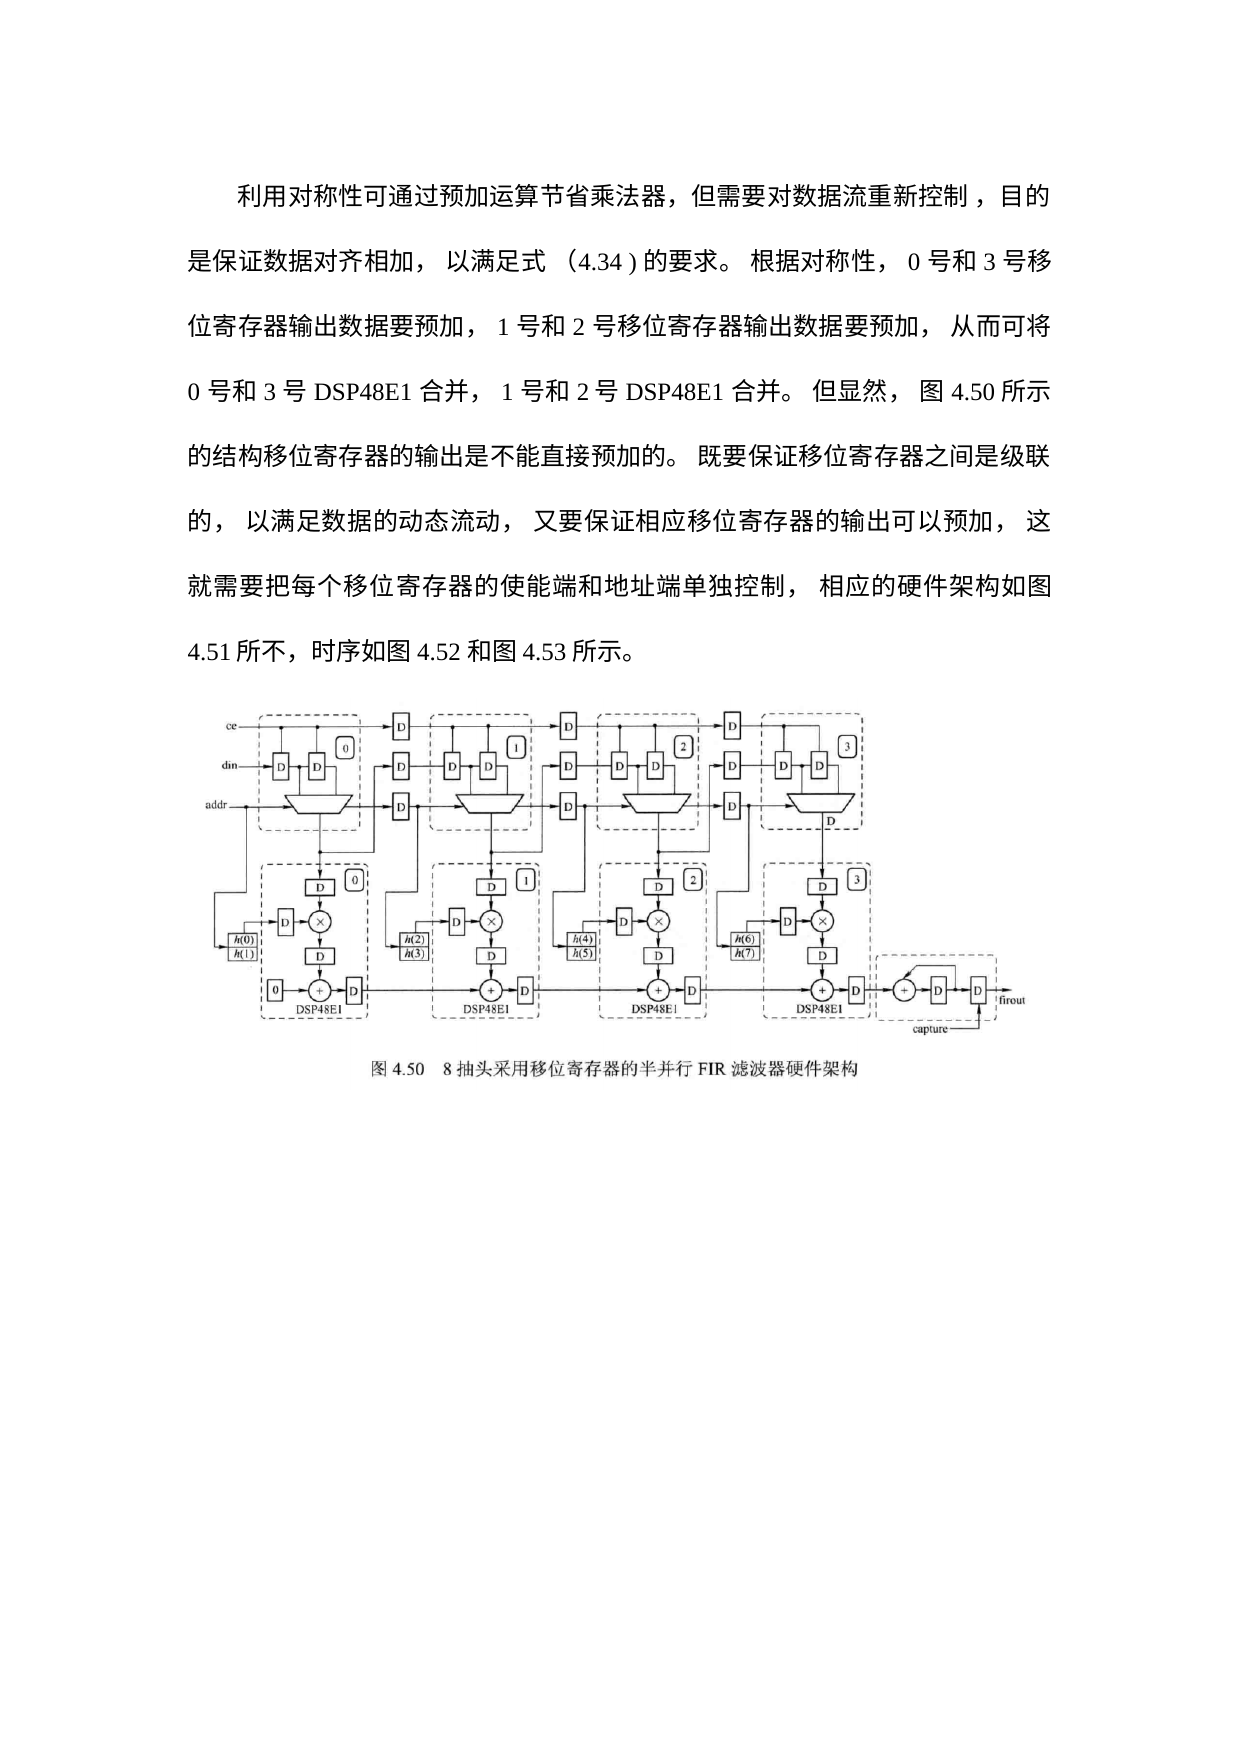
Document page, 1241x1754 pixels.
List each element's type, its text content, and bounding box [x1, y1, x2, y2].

picture [187, 698, 1053, 1090]
text 利用对称性可通过预加运算节省乘法器，但需要对数据流重新控制 ，目的是保证数据对齐相加， 以满足式 （4.34 ) 的要求。 根据对称性， 0 号和 3 号移位寄存器输出数据要预加， 1 号和 2 号移位寄存器输出数据要预加， 从而可将 0 号和 3 号 DSP48E1 合并， 1 号和 2号 DSP48E1 合并。 但显然， 图 4.50 所示的结构移位寄存器的输出是不能直接预加的。 既要保证移位寄存器之间是级联的， 以满足数据的动态流动， 又要保证相应移位寄存器的输出可以预加， 这就需要把每个移位寄存器的使能端和地址端单独控制， 相应的硬件架构如图 4.51所不，时序如图 4.52 和图 4.53 所示。 [187, 162, 1053, 682]
